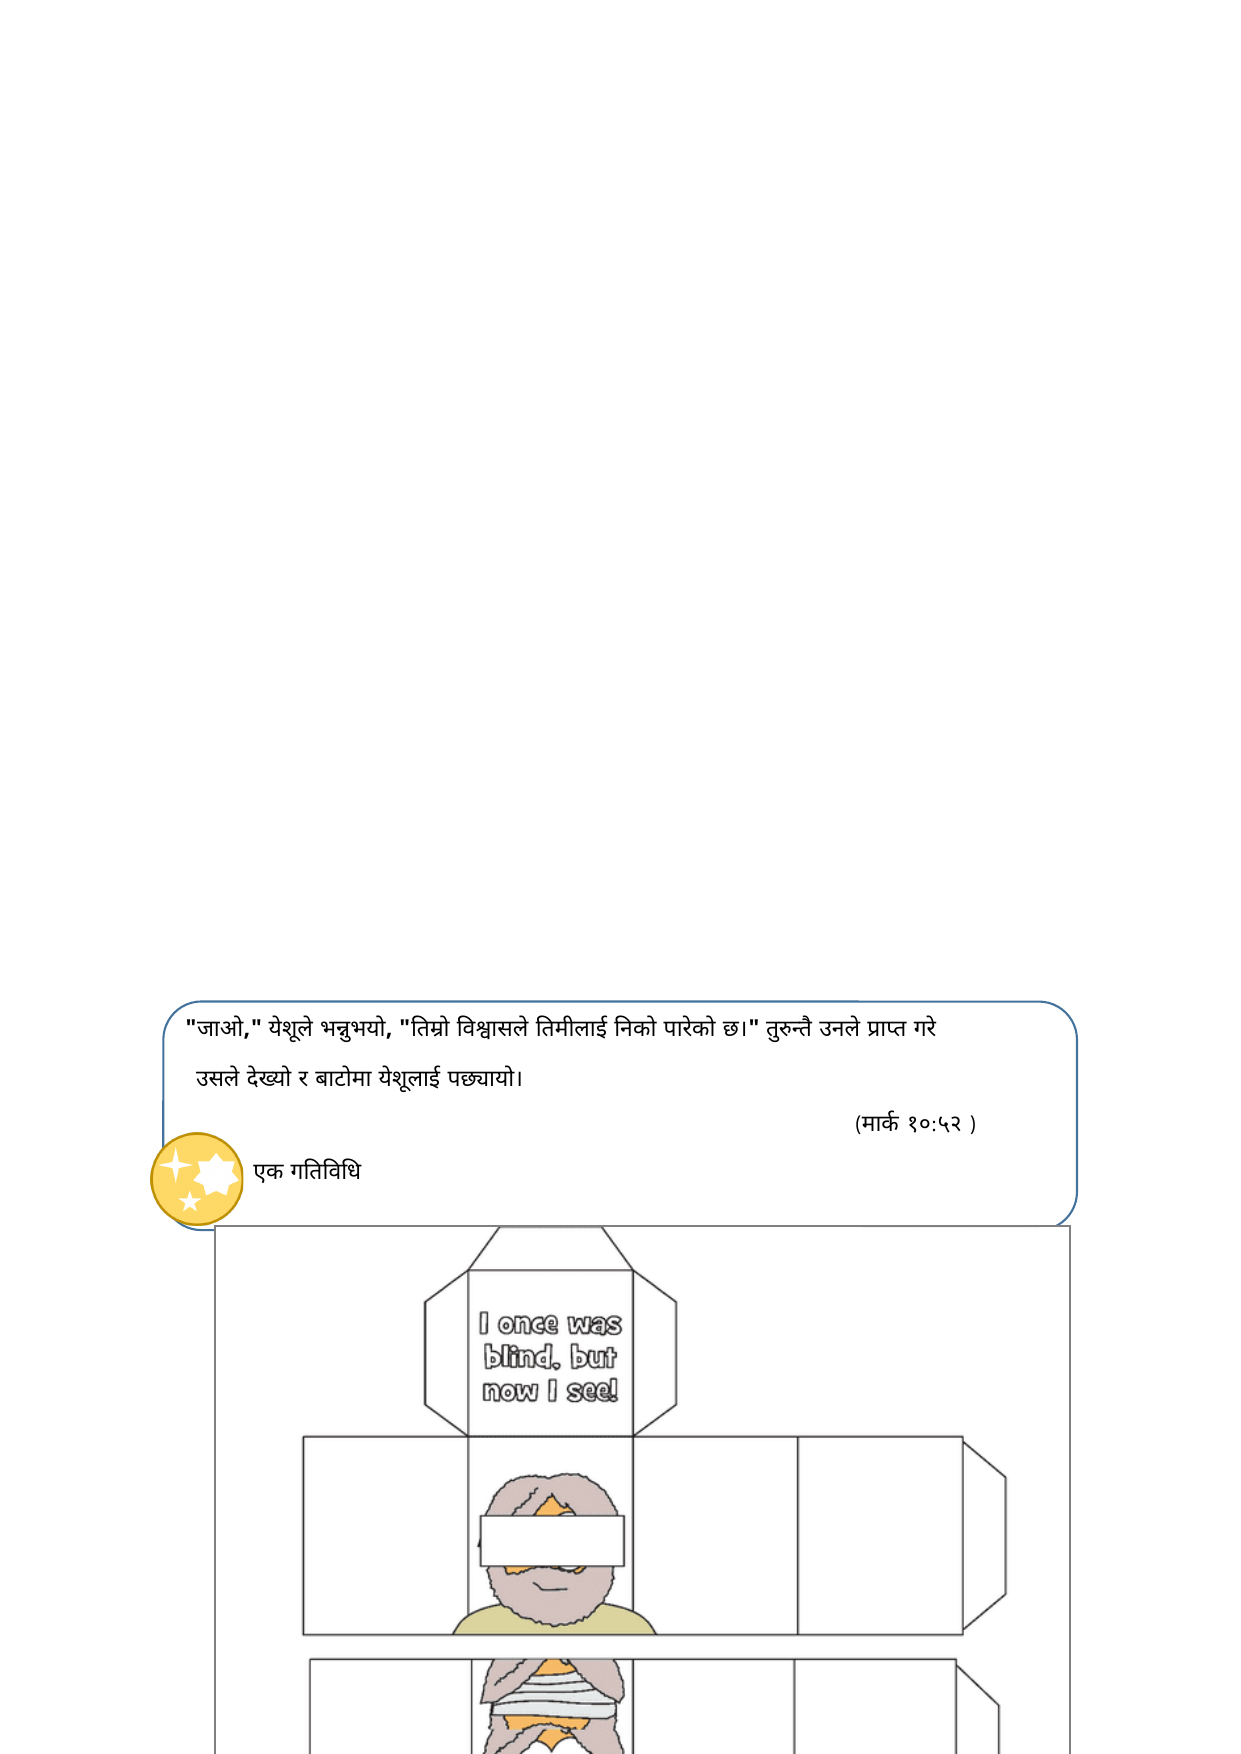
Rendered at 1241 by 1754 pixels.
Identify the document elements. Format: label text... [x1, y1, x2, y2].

text उसले देख्यो र बाटोमा येशूलाई पछ्यायो। [401, 1065, 1090, 1092]
picture [216, 1227, 1069, 1754]
picture [150, 1132, 244, 1226]
text "जाओ," येशूले भन्नुभयो, "तिम्रो विश्वासले तिमीलाई निको पारेको छ।" तुरुन्तै उनले प्राप्त गरे [150, 1015, 1090, 1046]
text उसले देख्यो र बाटोमा येशूलाई पछ्यायो। [150, 1065, 437, 1092]
text एक गतिविधि [244, 1158, 1090, 1185]
text (मार्क १०:५२ ) [150, 1110, 1090, 1139]
